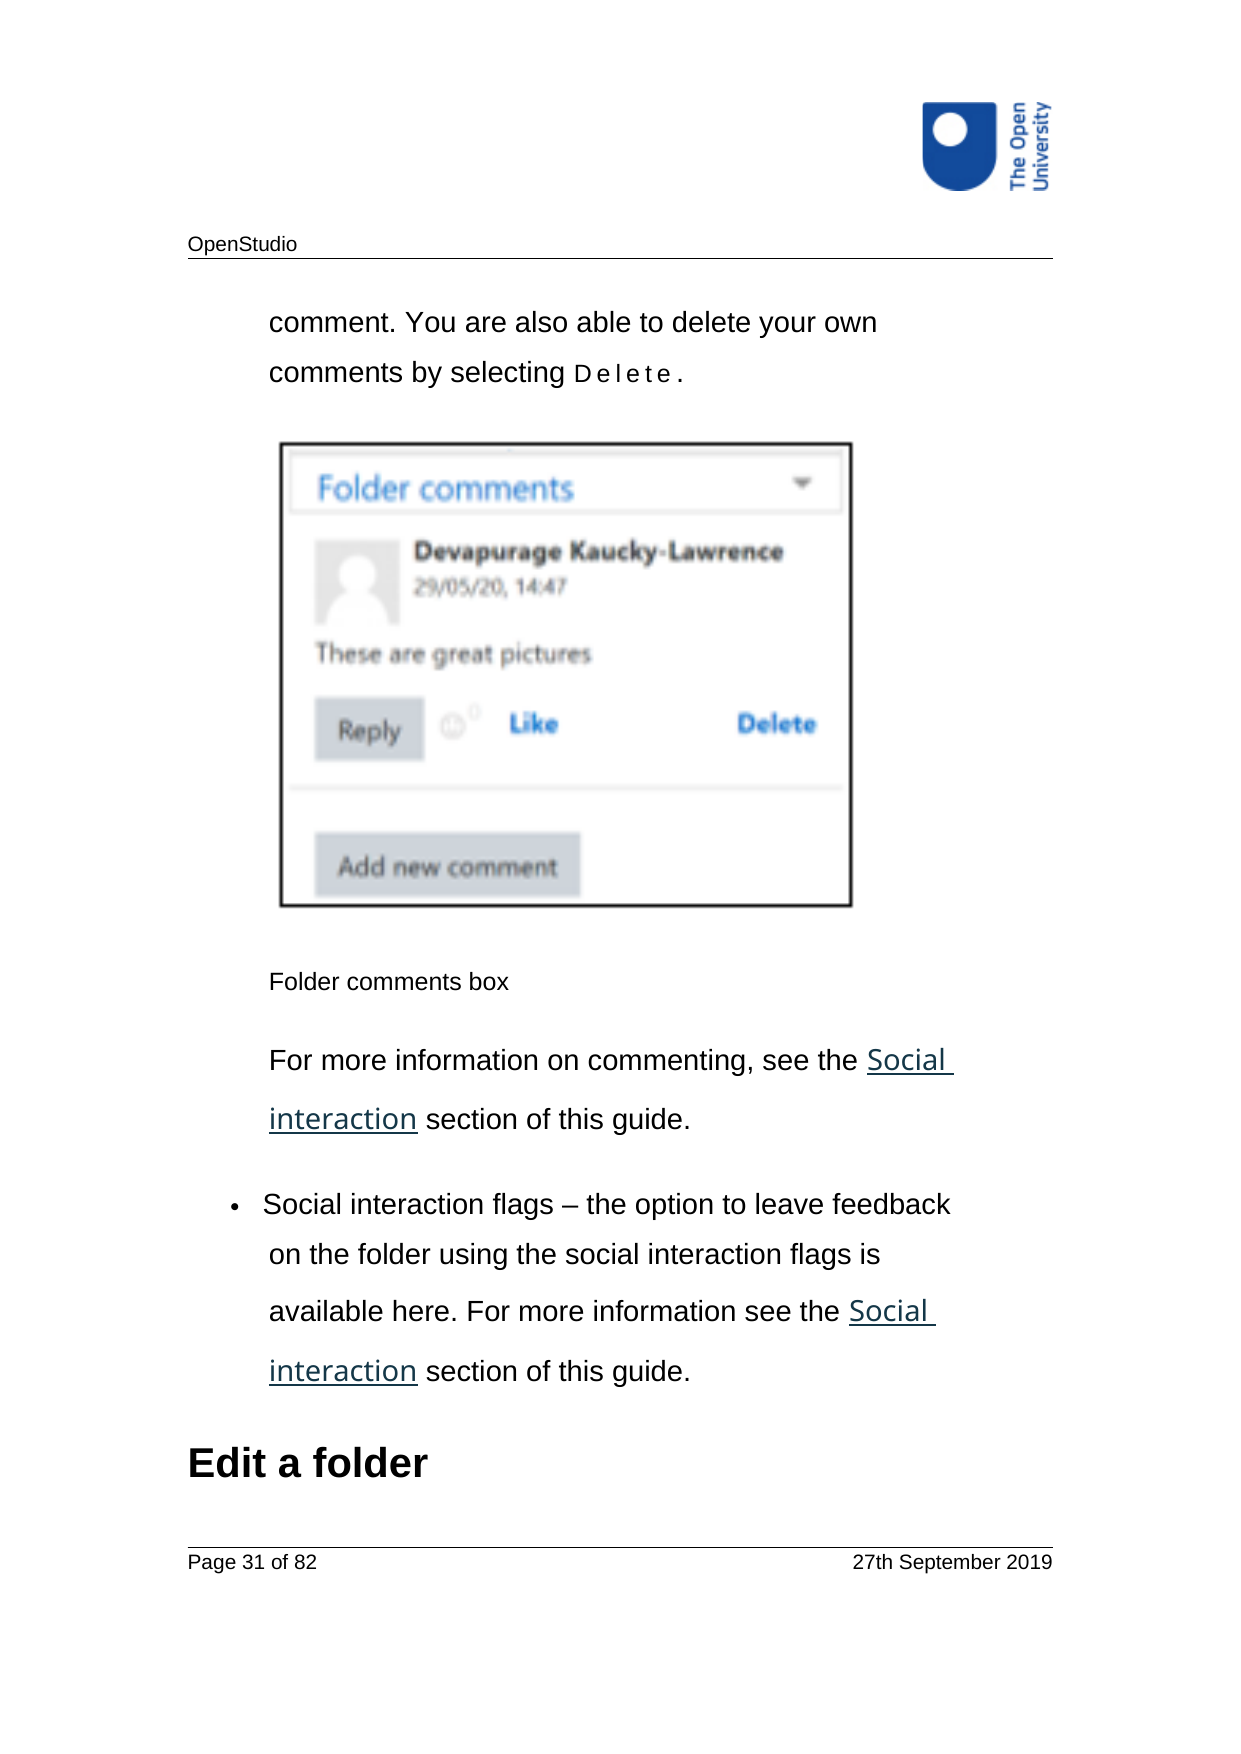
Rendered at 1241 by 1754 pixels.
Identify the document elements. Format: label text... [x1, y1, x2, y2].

picture [268, 434, 863, 921]
text Folder comments box [269, 967, 971, 995]
subtitle Edit a folder [187, 1439, 1053, 1487]
text For more information on commenting, see the Social interaction section of this guide. [269, 1039, 971, 1138]
list Social interaction flags – the option to leave feedback on the folder using the social interaction flags is available here. For more information see the Social interaction section of this guide. [231, 1187, 971, 1390]
picture [922, 102, 1053, 191]
